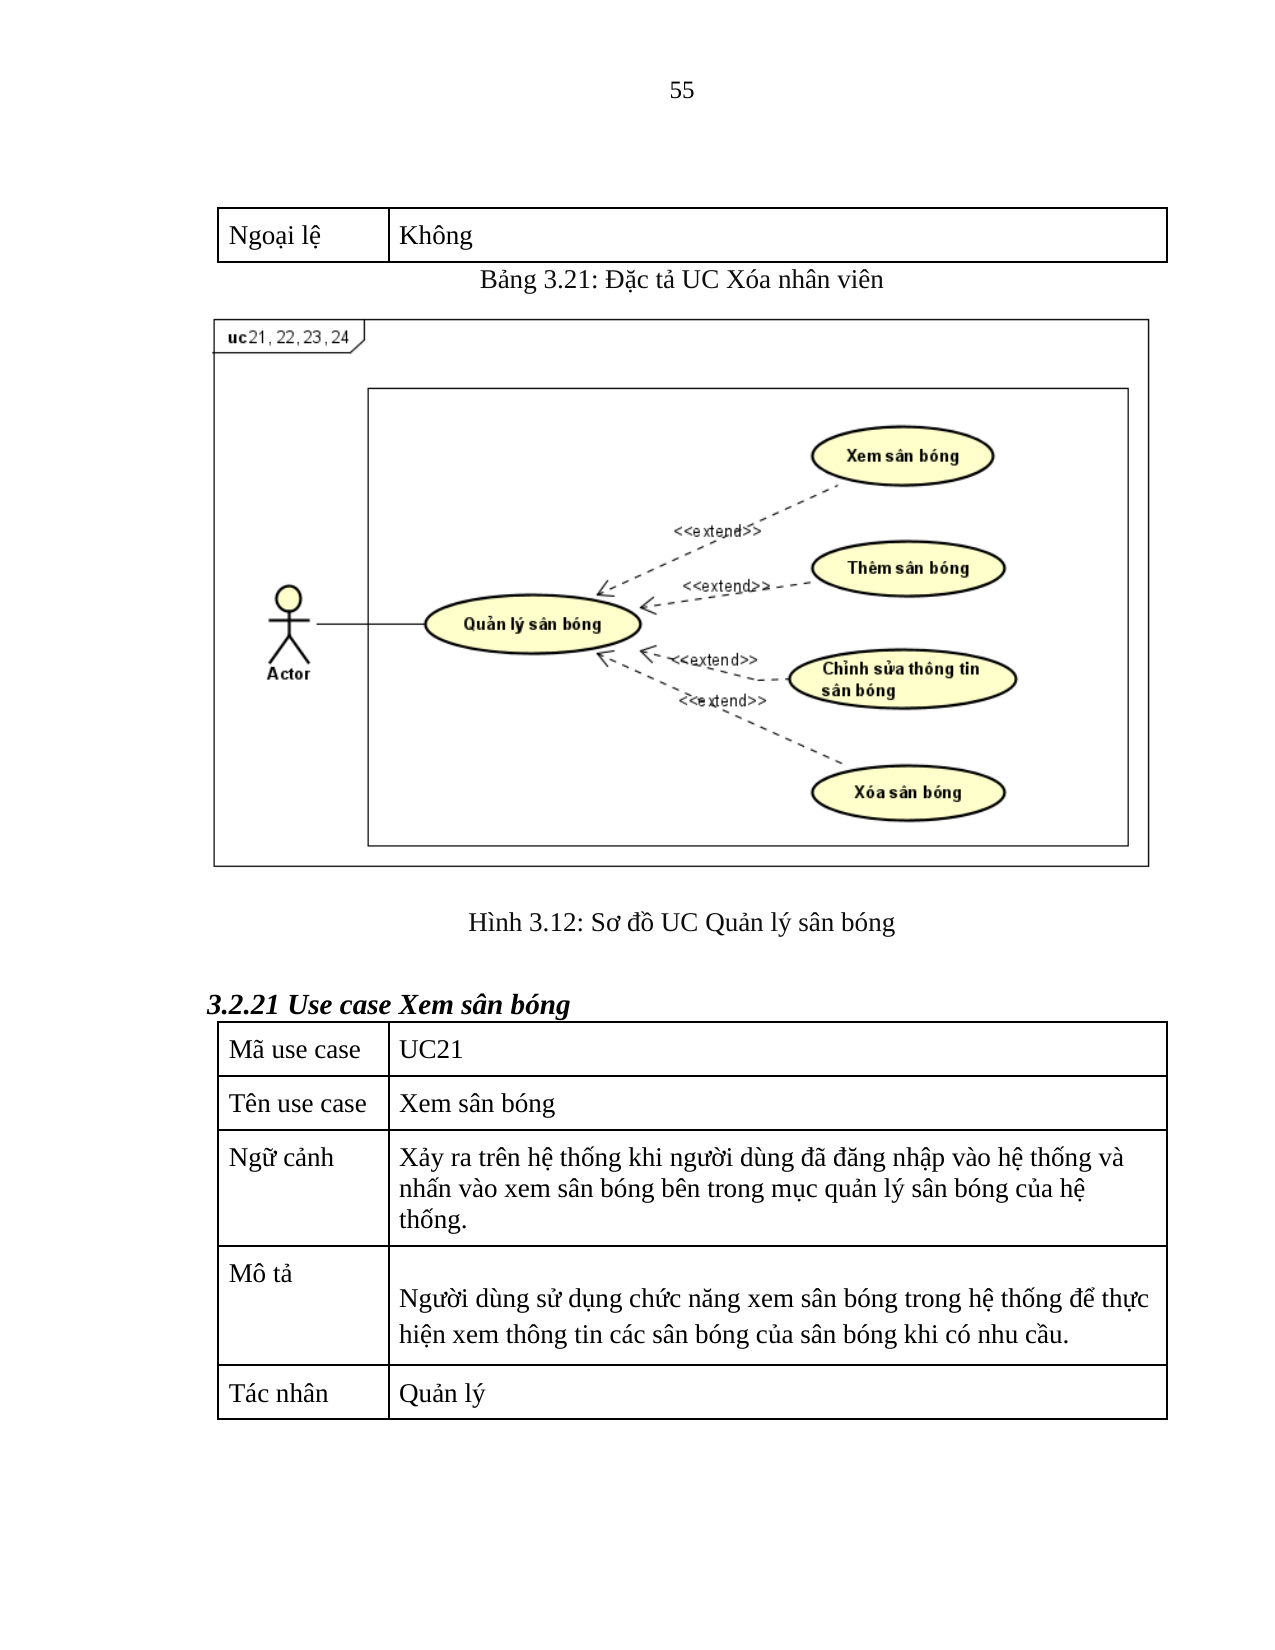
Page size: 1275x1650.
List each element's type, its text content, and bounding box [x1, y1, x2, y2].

table_cell Tác nhân [219, 1366, 388, 1418]
text Bảng 3.21: Đặc tả UC Xóa nhân viên [207, 263, 1157, 294]
table_cell Mô tả [219, 1247, 388, 1364]
table_cell Người dùng sử dụng chức năng xem sân bóng trong hệ thống để thực hiện xem thông tin các sân bóng của sân bóng khi có nhu cầu. [390, 1247, 1166, 1364]
table_cell Ngoại lệ [219, 209, 388, 261]
text Hình 3.12: Sơ đồ UC Quản lý sân bóng [207, 906, 1157, 937]
subtitle 3.2.21 Use case Xem sân bóng [207, 987, 1157, 1021]
table_cell Quản lý [390, 1366, 1166, 1418]
table_header Mã use case [219, 1023, 388, 1075]
table_header UC21 [390, 1023, 1166, 1075]
table_cell Xem sân bóng [390, 1077, 1166, 1129]
picture [206, 315, 1157, 876]
table_cell Tên use case [219, 1077, 388, 1129]
table_cell Không [390, 209, 1166, 261]
table_cell Ngữ cảnh [219, 1131, 388, 1245]
table_cell Xảy ra trên hệ thống khi người dùng đã đăng nhập vào hệ thống và nhấn vào xem sân bóng bên trong mục quản lý sân bóng của hệ thống. [390, 1131, 1166, 1245]
